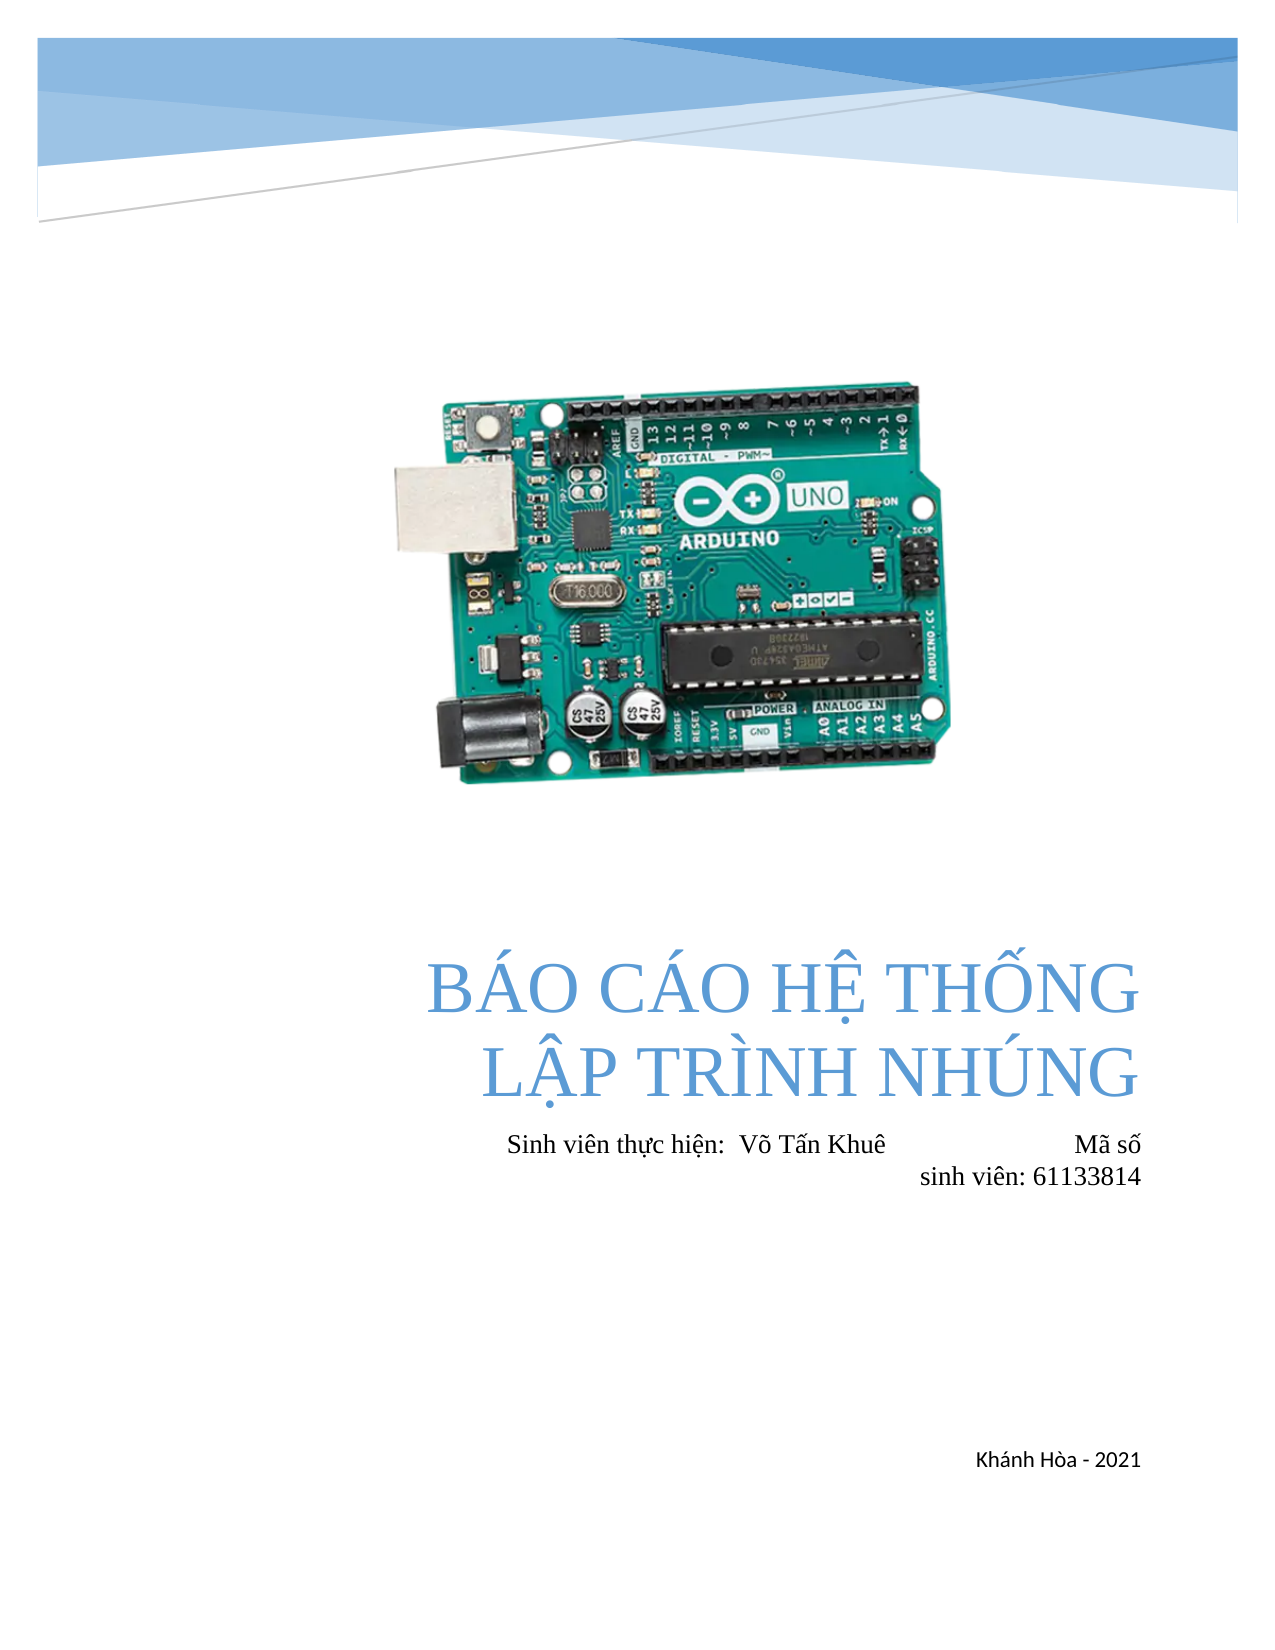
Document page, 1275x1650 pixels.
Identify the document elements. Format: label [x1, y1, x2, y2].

picture [353, 351, 989, 811]
picture [37, 37, 1238, 238]
